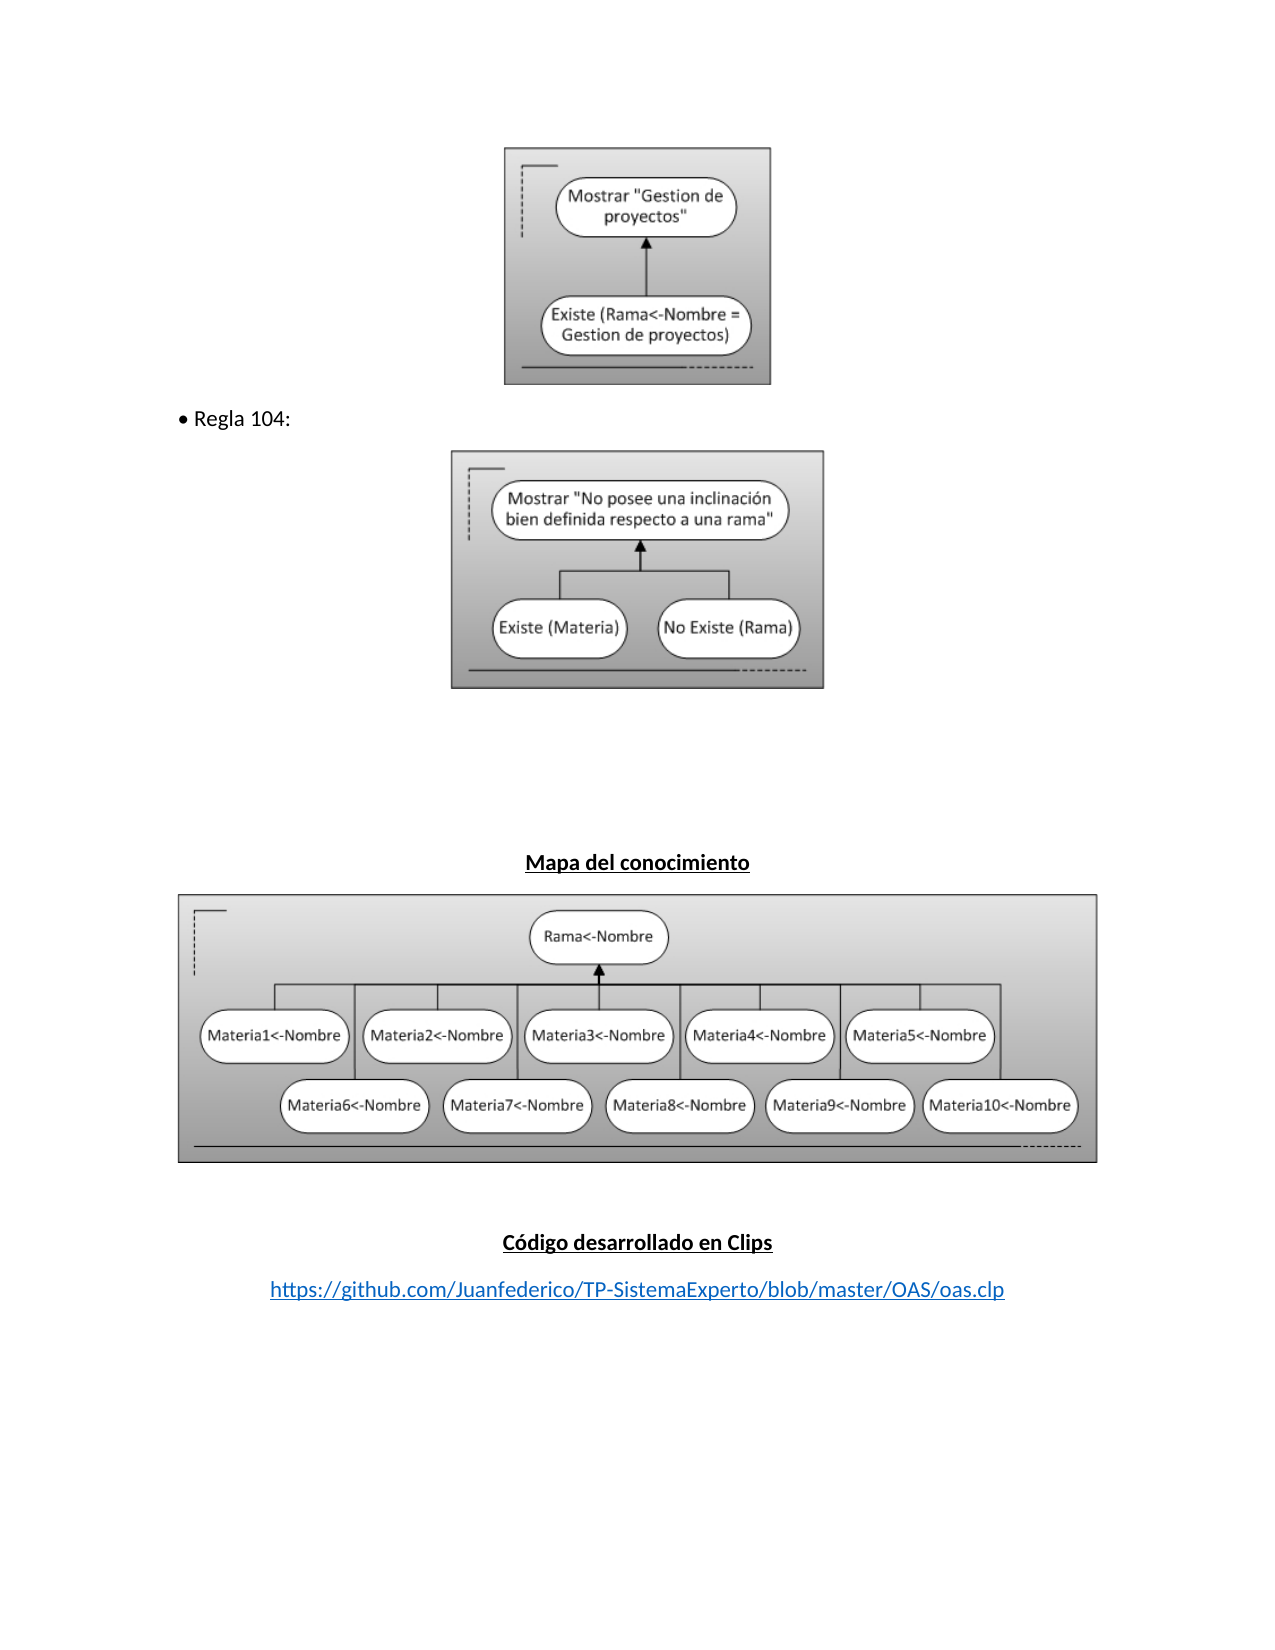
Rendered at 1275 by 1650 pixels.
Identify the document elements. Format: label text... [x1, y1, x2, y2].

text • Regla 104: [177, 404, 1098, 432]
text Código desarrollado en Clips [177, 1228, 1098, 1256]
picture [450, 450, 825, 689]
picture [177, 894, 1098, 1163]
text Mapa del conocimiento [177, 848, 1098, 876]
text https://github.com/Juanfederico/TP-SistemaExperto/blob/master/OAS/oas.clp [177, 1275, 1098, 1303]
picture [503, 147, 772, 385]
